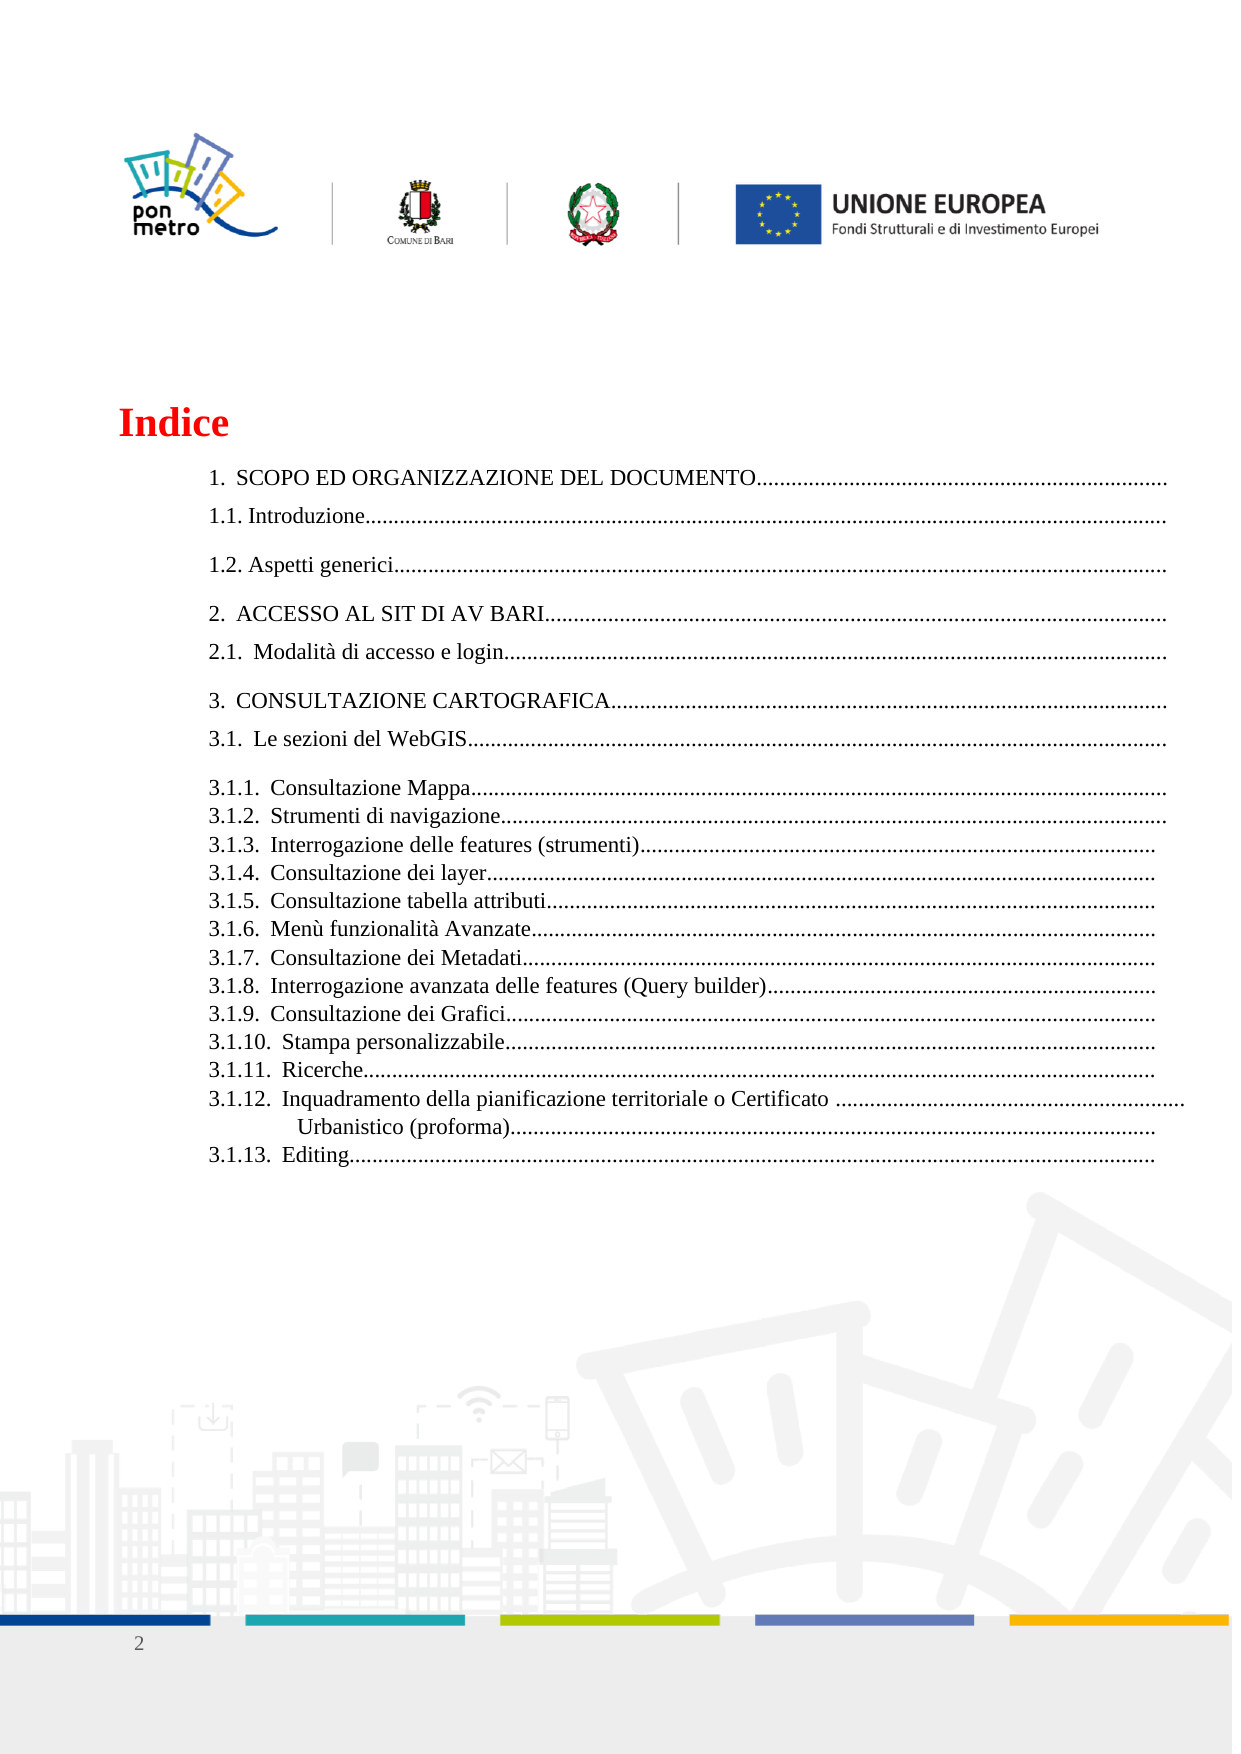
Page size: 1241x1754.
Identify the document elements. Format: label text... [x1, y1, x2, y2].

picture [118, 75, 1105, 282]
text Indice [118, 397, 1186, 445]
picture [0, 1191, 1232, 1754]
